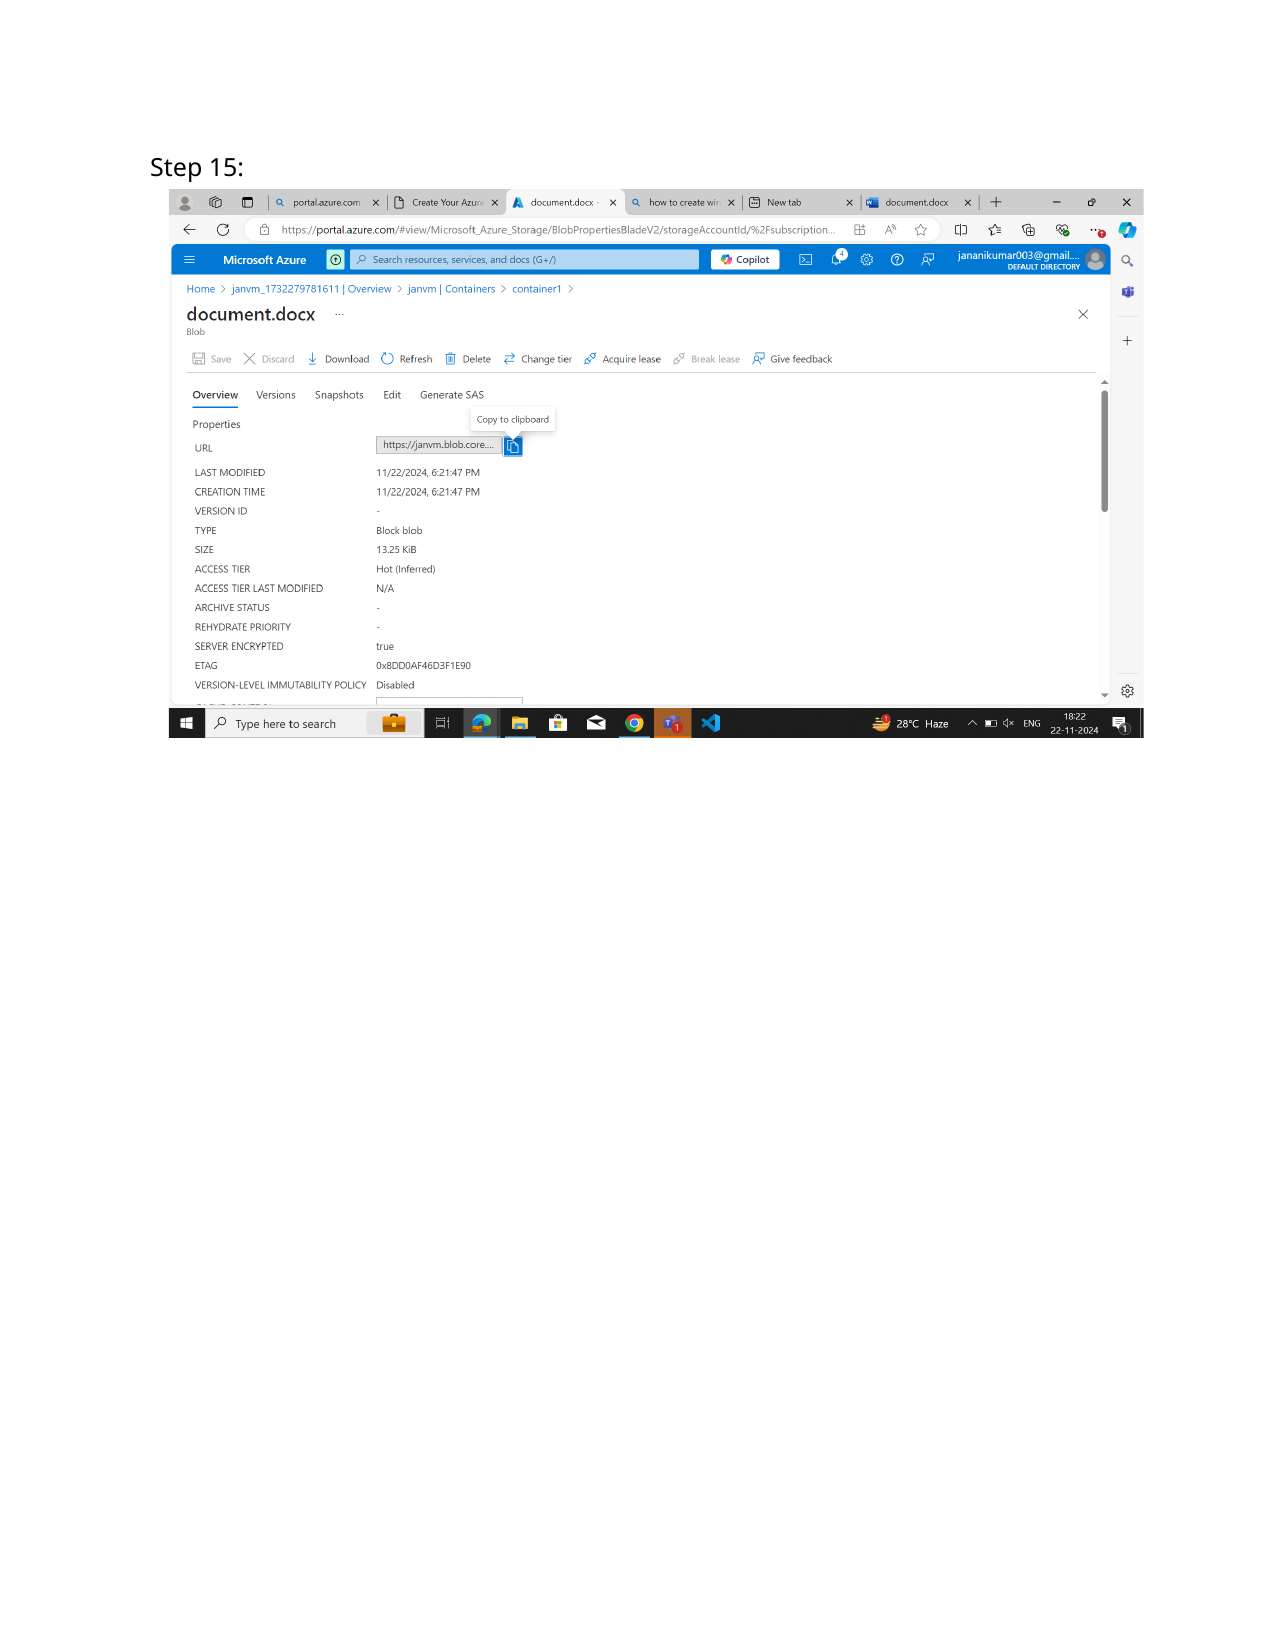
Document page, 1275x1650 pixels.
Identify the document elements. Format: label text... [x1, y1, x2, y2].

text Step 15: [150, 150, 1125, 738]
